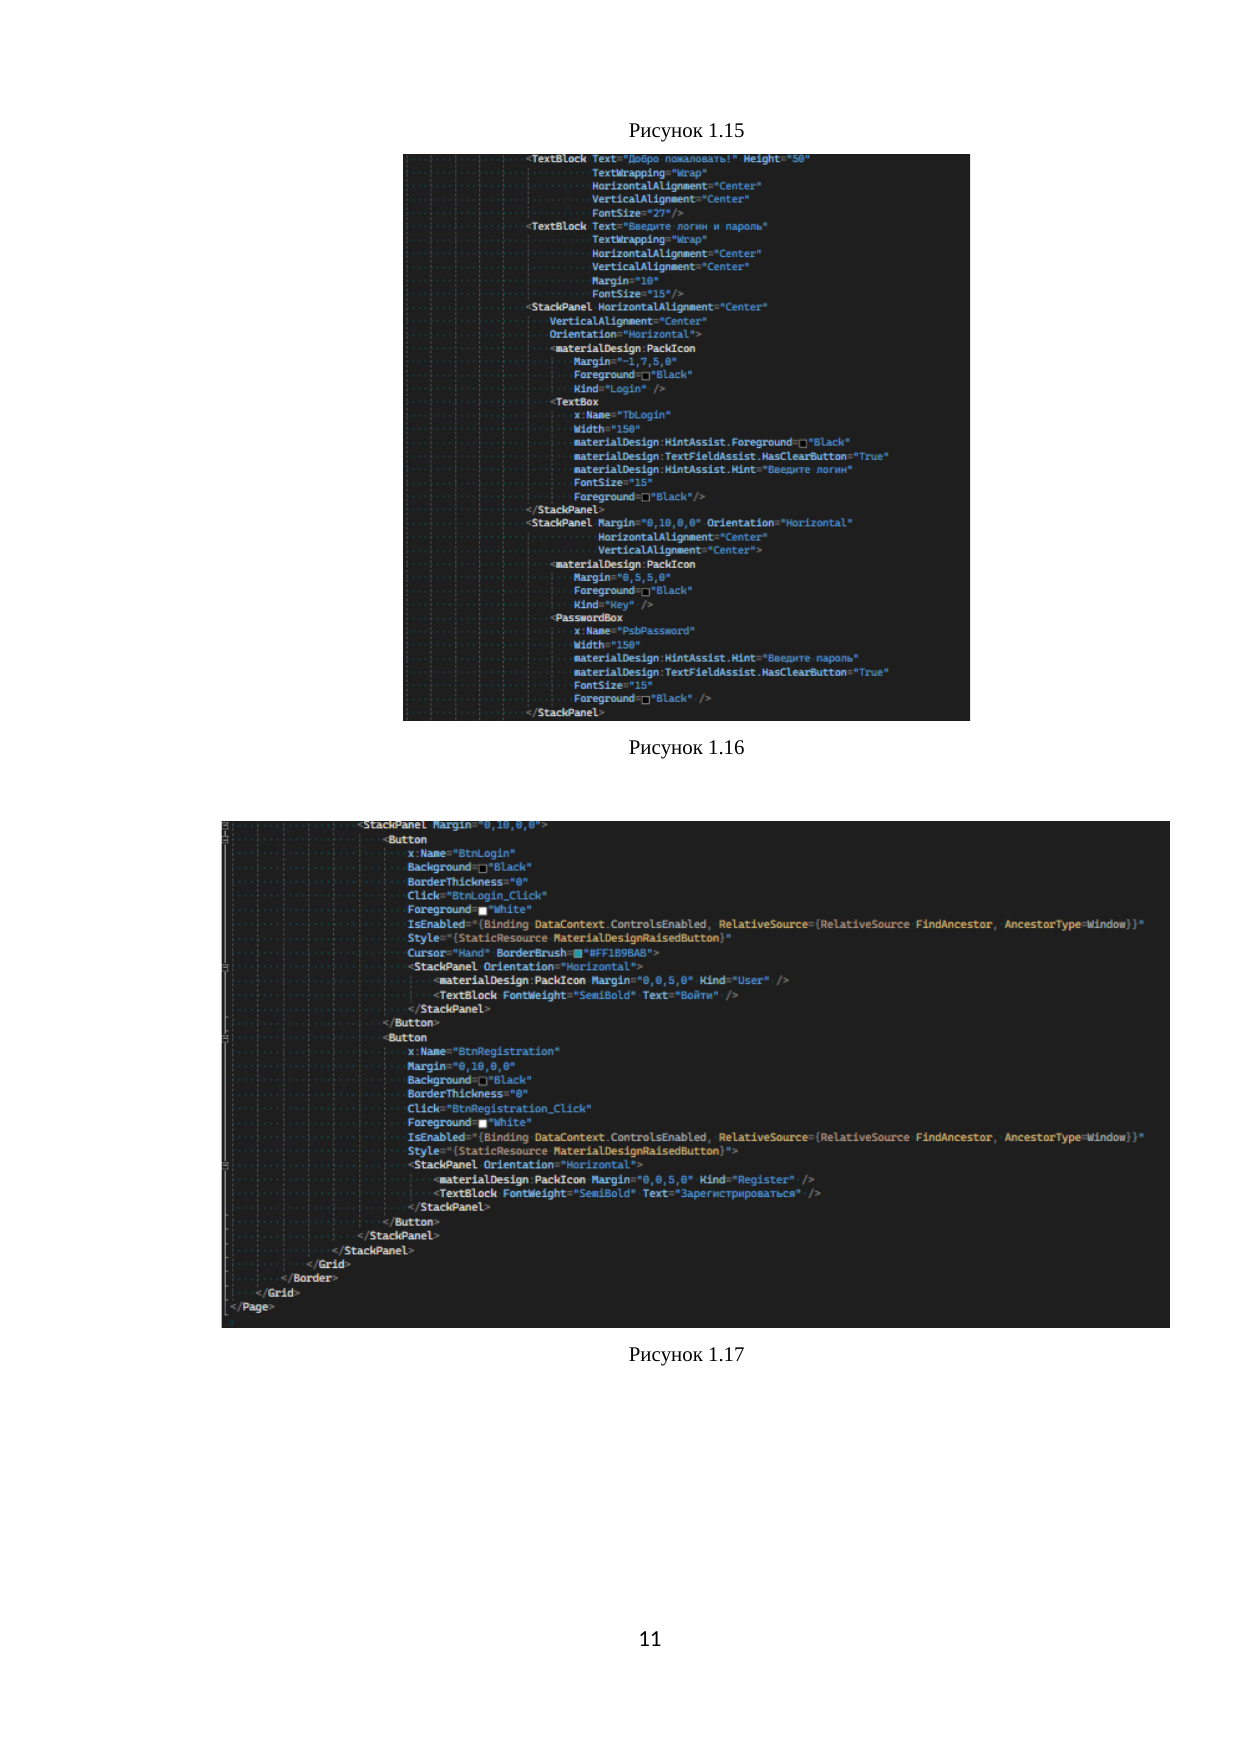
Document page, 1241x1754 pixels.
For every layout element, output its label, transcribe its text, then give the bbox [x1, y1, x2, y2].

picture [403, 154, 971, 721]
text Рисунок 1.15 [148, 118, 1152, 142]
picture [221, 821, 1170, 1328]
text Рисунок 1.17 [148, 1342, 1152, 1366]
text Рисунок 1.16 [148, 735, 1152, 759]
